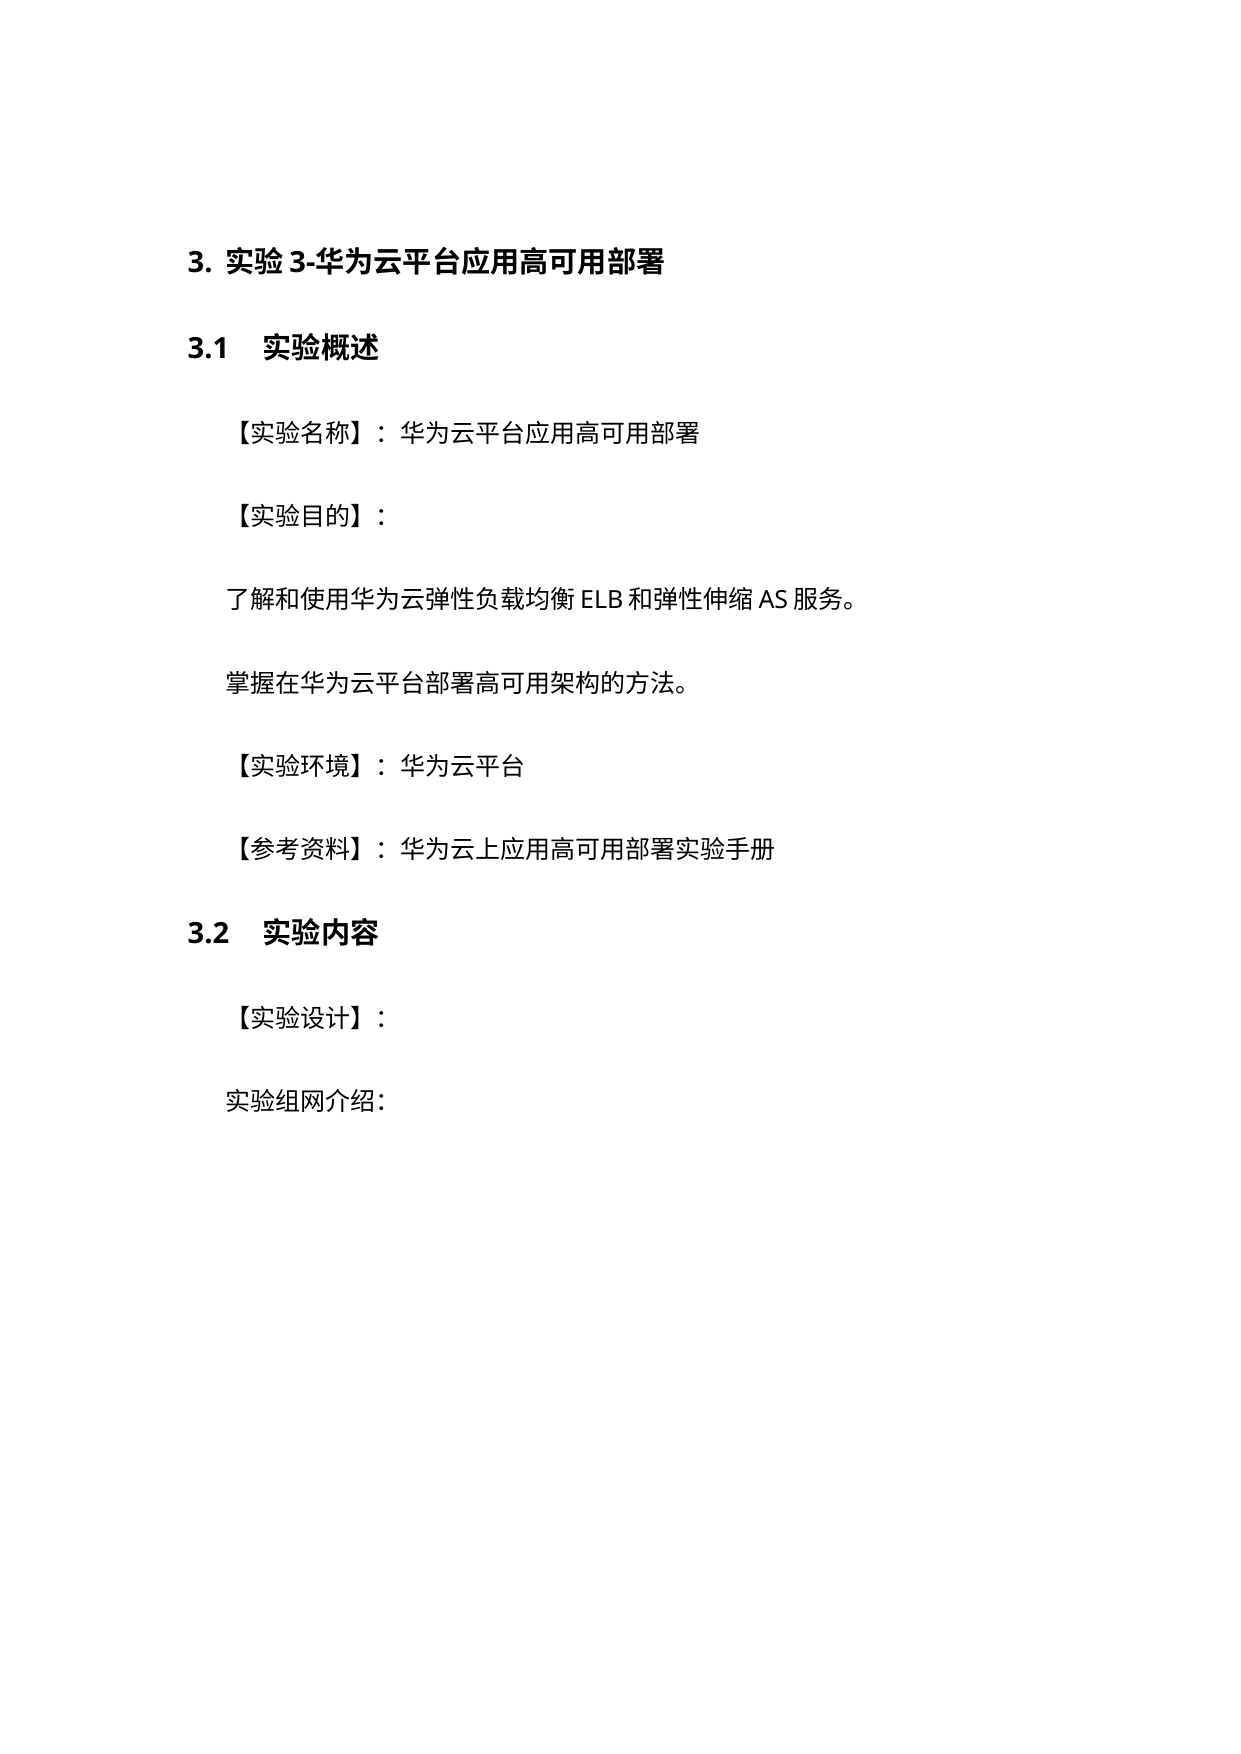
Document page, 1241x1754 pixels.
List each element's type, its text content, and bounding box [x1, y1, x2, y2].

list 实验组网介绍： [225, 1067, 1053, 1132]
list 【实验名称】：华为云平台应用高可用部署 [225, 399, 1053, 464]
list 掌握在华为云平台部署高可用架构的方法。 [225, 649, 1053, 714]
list 实验3-华为云平台应用高可用部署 [187, 227, 1053, 292]
list 【实验环境】：华为云平台 [225, 732, 1053, 797]
list 实验概述 [187, 313, 1053, 378]
list 【实验设计】： [225, 984, 1053, 1049]
list 实验内容 [187, 898, 1053, 963]
list 【实验目的】： [225, 482, 1053, 547]
list 了解和使用华为云弹性负载均衡ELB和弹性伸缩AS服务。 [225, 566, 1053, 631]
list 【参考资料】：华为云上应用高可用部署实验手册 [225, 815, 1053, 880]
